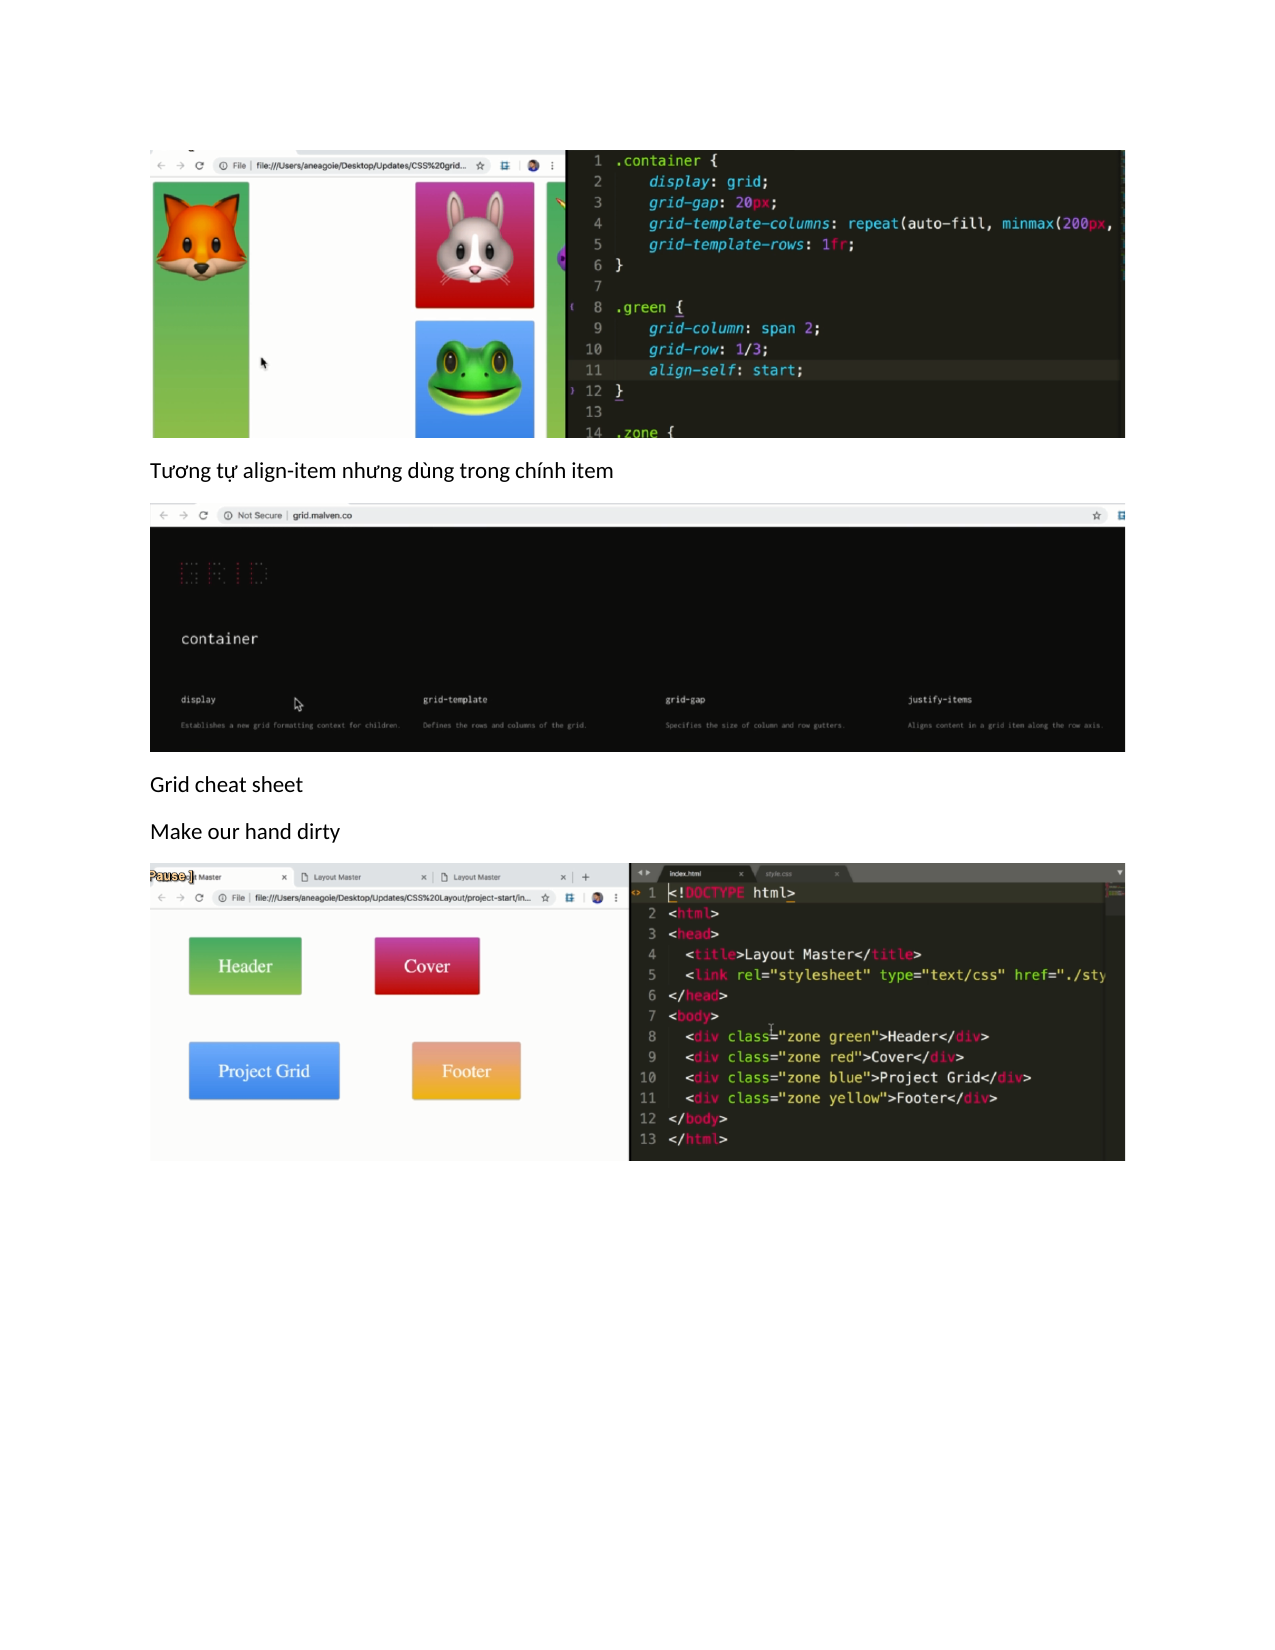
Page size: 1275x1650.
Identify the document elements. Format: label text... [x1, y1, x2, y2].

text Grid cheat sheet [150, 770, 1125, 798]
picture [150, 150, 1125, 438]
text Tương tự align-item nhưng dùng trong chính item [150, 456, 1125, 484]
picture [150, 503, 1125, 752]
picture [150, 863, 1125, 1161]
text Make our hand dirty [150, 817, 1125, 845]
